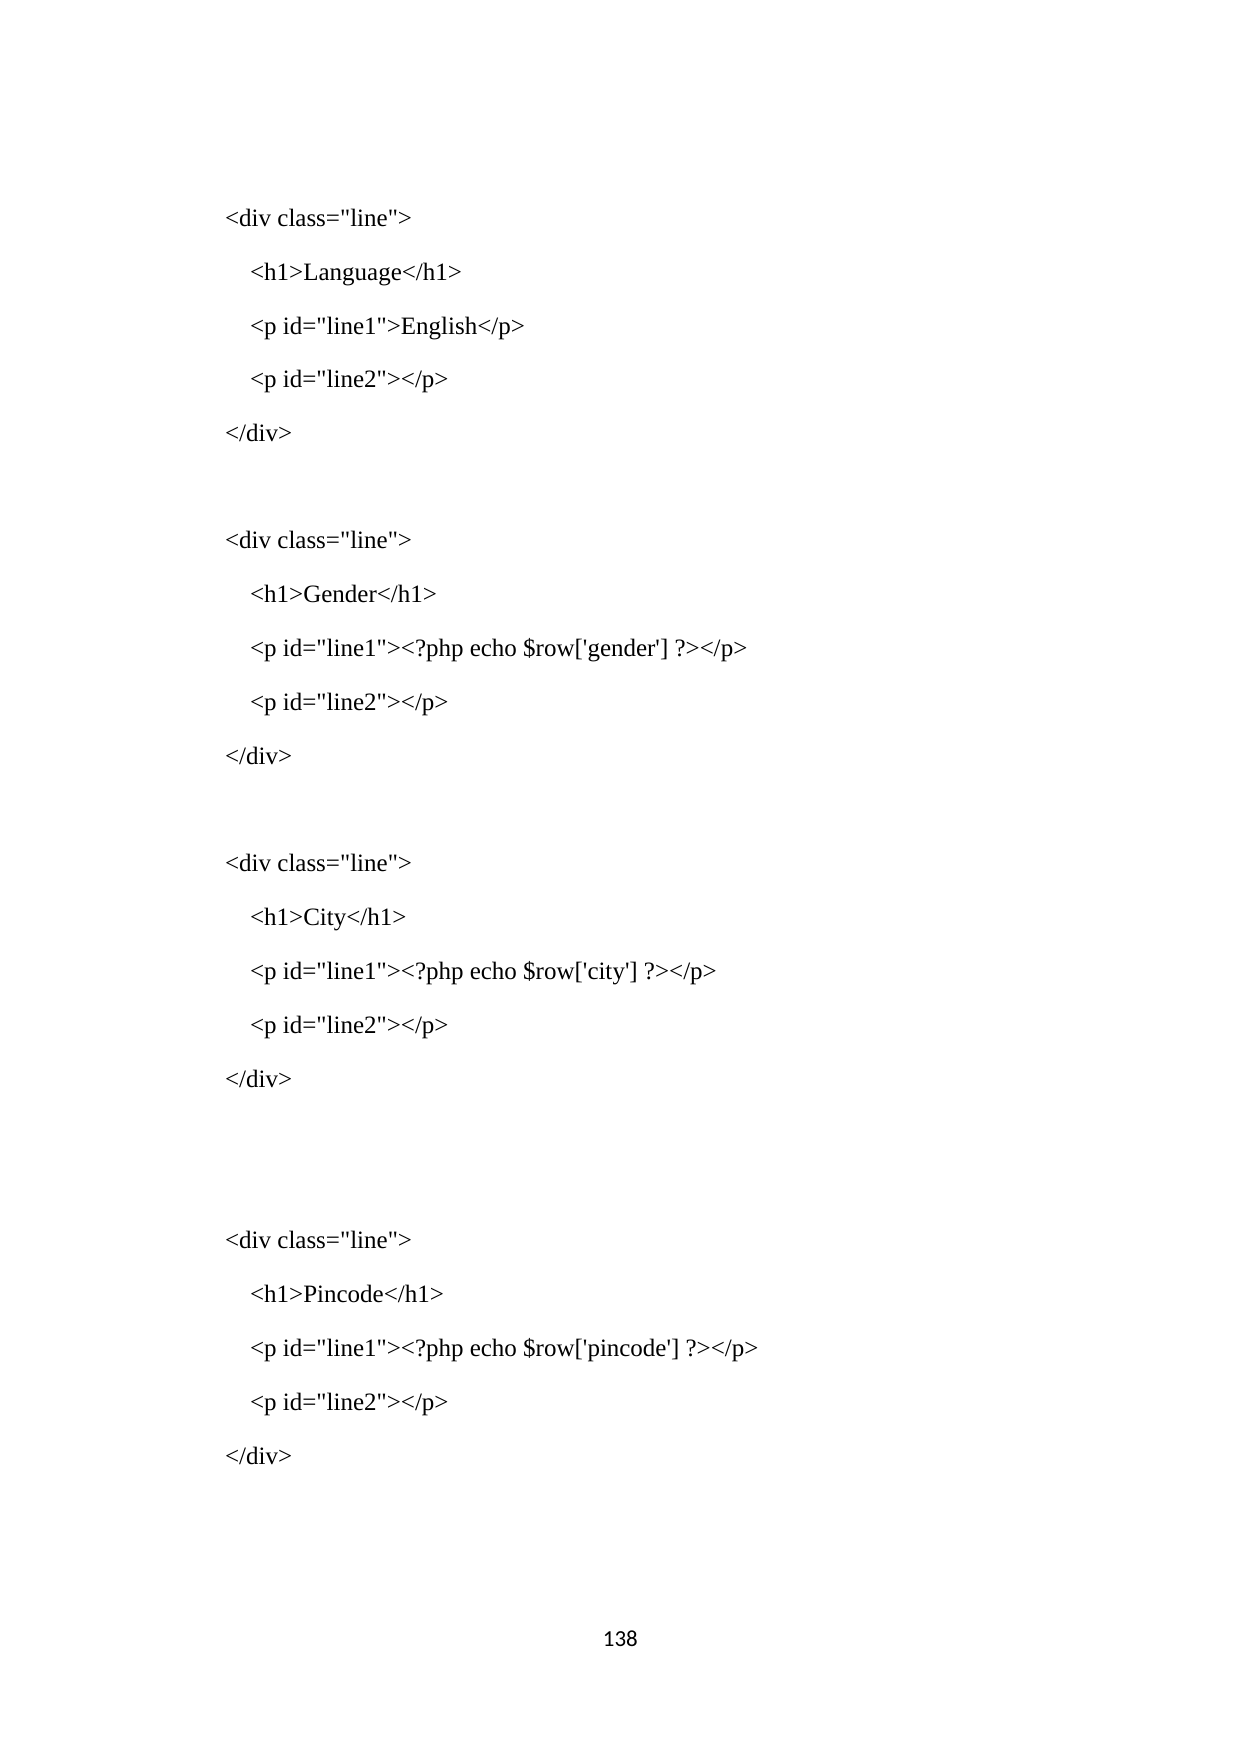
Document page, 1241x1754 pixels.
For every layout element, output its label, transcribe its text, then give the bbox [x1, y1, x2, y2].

text <h1>Gender</h1> [150, 579, 1090, 608]
text <h1>Language</h1> [150, 257, 1090, 286]
text <p id="line2"></p> [150, 1387, 1090, 1416]
text <h1>City</h1> [150, 902, 1090, 931]
text <div class="line"> [150, 848, 1090, 877]
text <p id="line2"></p> [150, 364, 1090, 393]
text <div class="line"> [150, 1225, 1090, 1254]
text <p id="line1"><?php echo $row['city'] ?></p> [150, 956, 1090, 985]
text <div class="line"> [150, 525, 1090, 554]
text <h1>Pincode</h1> [150, 1279, 1090, 1308]
text </div> [150, 1064, 1090, 1093]
text <p id="line2"></p> [150, 1010, 1090, 1039]
text <p id="line1">English</p> [150, 311, 1090, 339]
text <div class="line"> [150, 203, 1090, 232]
text </div> [150, 1441, 1090, 1469]
text <p id="line1"><?php echo $row['gender'] ?></p> [150, 633, 1090, 662]
text <p id="line1"><?php echo $row['pincode'] ?></p> [150, 1333, 1090, 1362]
text <p id="line2"></p> [150, 687, 1090, 716]
text </div> [150, 418, 1090, 447]
text </div> [150, 741, 1090, 769]
